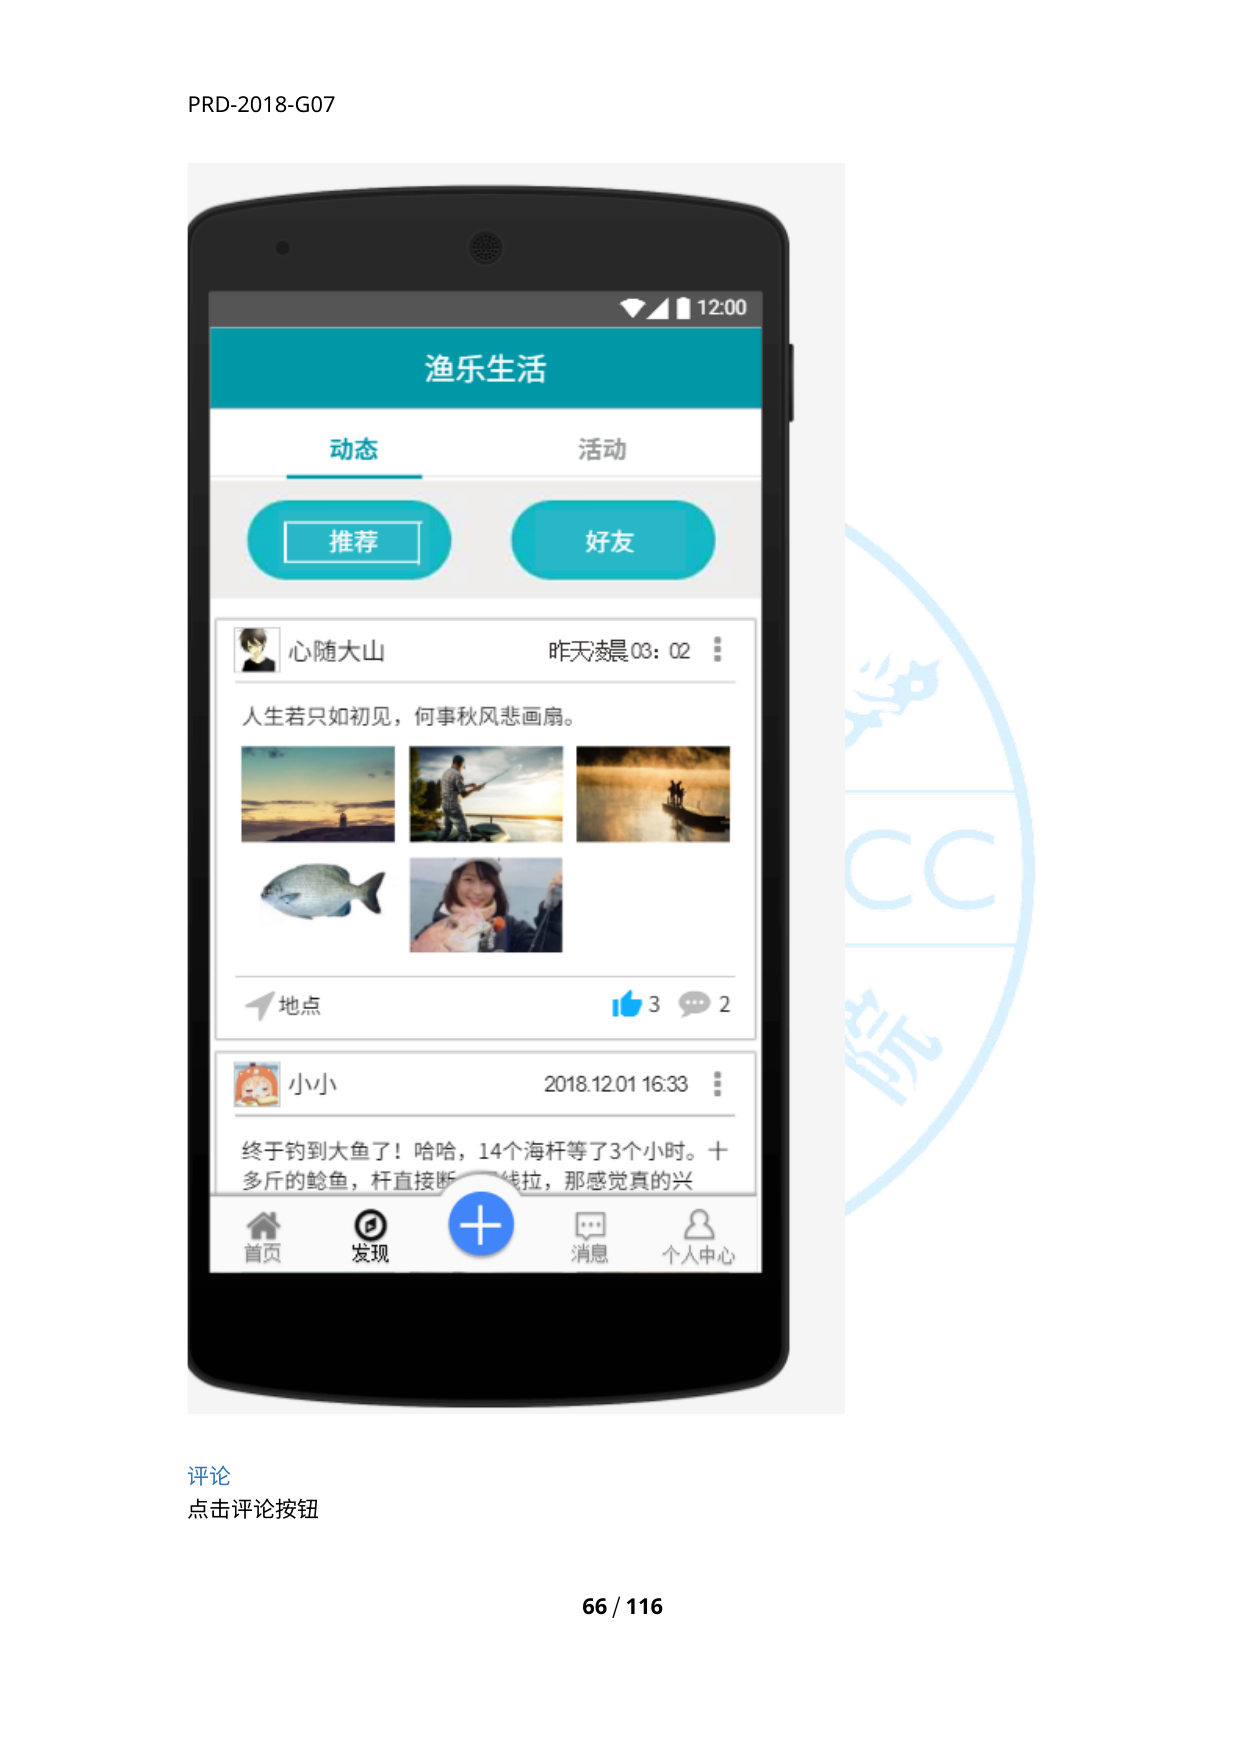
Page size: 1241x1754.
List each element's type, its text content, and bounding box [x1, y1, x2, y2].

picture [187, 163, 846, 1414]
subtitle 评论 [187, 1459, 1053, 1491]
text 点击评论按钮 [187, 1491, 1053, 1524]
